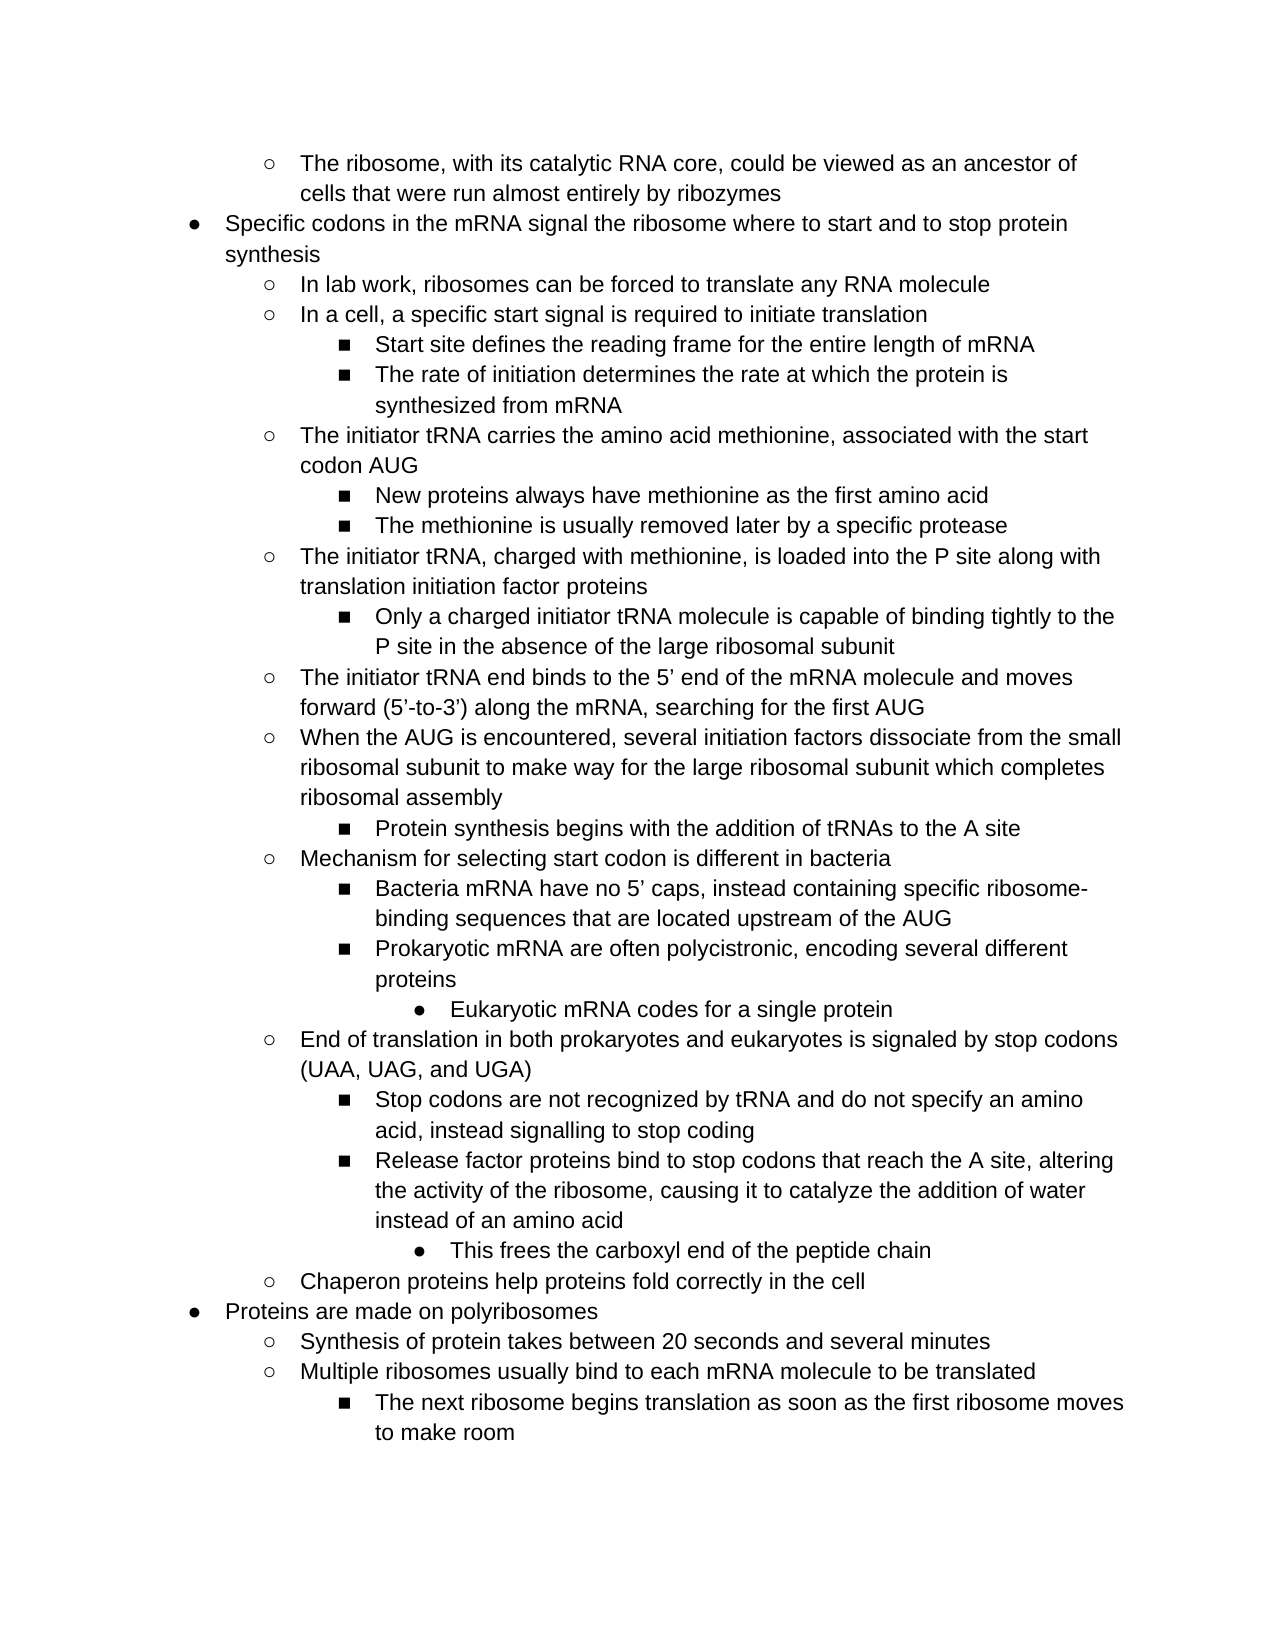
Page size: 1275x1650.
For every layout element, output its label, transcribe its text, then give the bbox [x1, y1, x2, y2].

list Chaperon proteins help proteins fold correctly in the cell [262, 1268, 1125, 1294]
list The initiator tRNA end binds to the 5’ end of the mRNA molecule and moves forward (5’-to-3’) along the mRNA, searching for the first AUG [262, 663, 1125, 720]
list Start site defines the reading frame for the entire length of mRNA [337, 331, 1125, 358]
list The initiator tRNA, charged with methionine, is loaded into the P site along with translation initiation factor proteins [262, 543, 1125, 599]
list When the AUG is encountered, several initiation factors dissociate from the small ribosomal subunit to make way for the large ribosomal subunit which completes ribosomal assembly [262, 724, 1125, 811]
list Release factor proteins bind to stop codons that reach the A site, altering the activity of the ribosome, causing it to catalyze the addition of water instead of an amino acid [337, 1147, 1125, 1234]
list The ribosome, with its catalytic RNA core, could be viewed as an ancestor of cells that were run almost entirely by ribozymes [262, 150, 1125, 207]
list Eukaryotic mRNA codes for a single protein [412, 996, 1125, 1022]
list Stop codons are not recognized by tRNA and do not specify an amino acid, instead signalling to stop coding [337, 1086, 1125, 1143]
list New proteins always have methionine as the first amino acid [337, 482, 1125, 509]
list In lab work, ribosomes can be forced to translate any RNA molecule [262, 271, 1125, 297]
list The rate of initiation determines the rate at which the protein is synthesized from mRNA [337, 361, 1125, 418]
list End of translation in both prokaryotes and eukaryotes is signaled by stop codons (UAA, UAG, and UGA) [262, 1026, 1125, 1083]
list The methionine is usually removed later by a specific protease [337, 512, 1125, 539]
list Mechanism for selecting start codon is different in bacteria [262, 845, 1125, 871]
list Synthesis of protein takes between 20 seconds and several minutes [262, 1328, 1125, 1354]
list Specific codons in the mRNA signal the ribosome where to start and to stop protein synthesis [187, 210, 1125, 267]
list Protein synthesis begins with the addition of tRNAs to the A site [337, 814, 1125, 841]
list Prokaryotic mRNA are often polycistronic, encoding several different proteins [337, 935, 1125, 992]
list Only a charged initiator tRNA molecule is capable of binding tightly to the P site in the absence of the large ribosomal subunit [337, 603, 1125, 660]
list Proteins are made on polyribosomes [187, 1298, 1125, 1324]
list In a cell, a specific start signal is required to initiate translation [262, 301, 1125, 327]
list Bacteria mRNA have no 5’ caps, instead containing specific ribosome-binding sequences that are located upstream of the AUG [337, 875, 1125, 932]
list The initiator tRNA carries the amino acid methionine, associated with the start codon AUG [262, 422, 1125, 478]
list The next ribosome begins translation as soon as the first ribosome moves to make room [337, 1388, 1125, 1445]
list Multiple ribosomes usually bind to each mRNA molecule to be translated [262, 1358, 1125, 1385]
list This frees the carboxyl end of the peptide chain [412, 1237, 1125, 1264]
